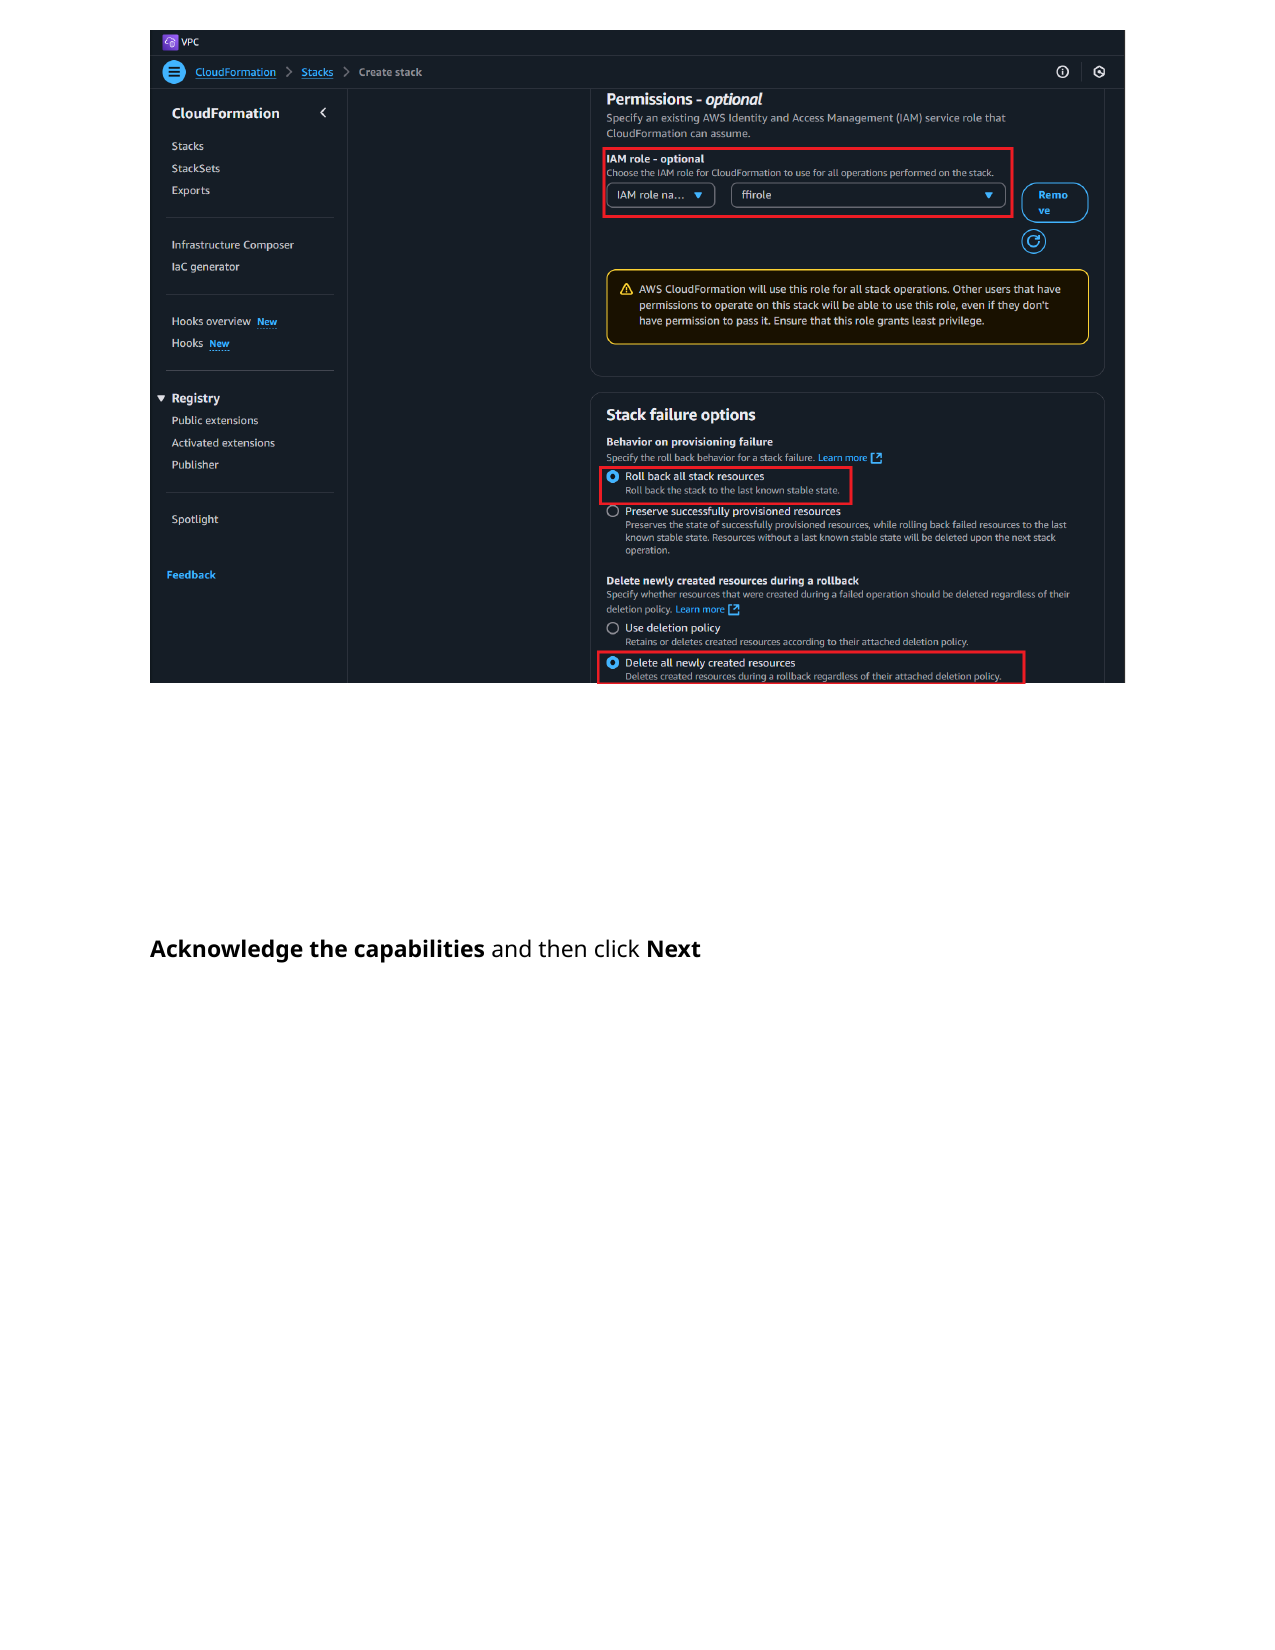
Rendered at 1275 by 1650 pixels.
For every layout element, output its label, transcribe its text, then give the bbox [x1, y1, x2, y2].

picture [150, 30, 1125, 684]
text Acknowledge the capabilities and then click Next [150, 933, 1125, 964]
